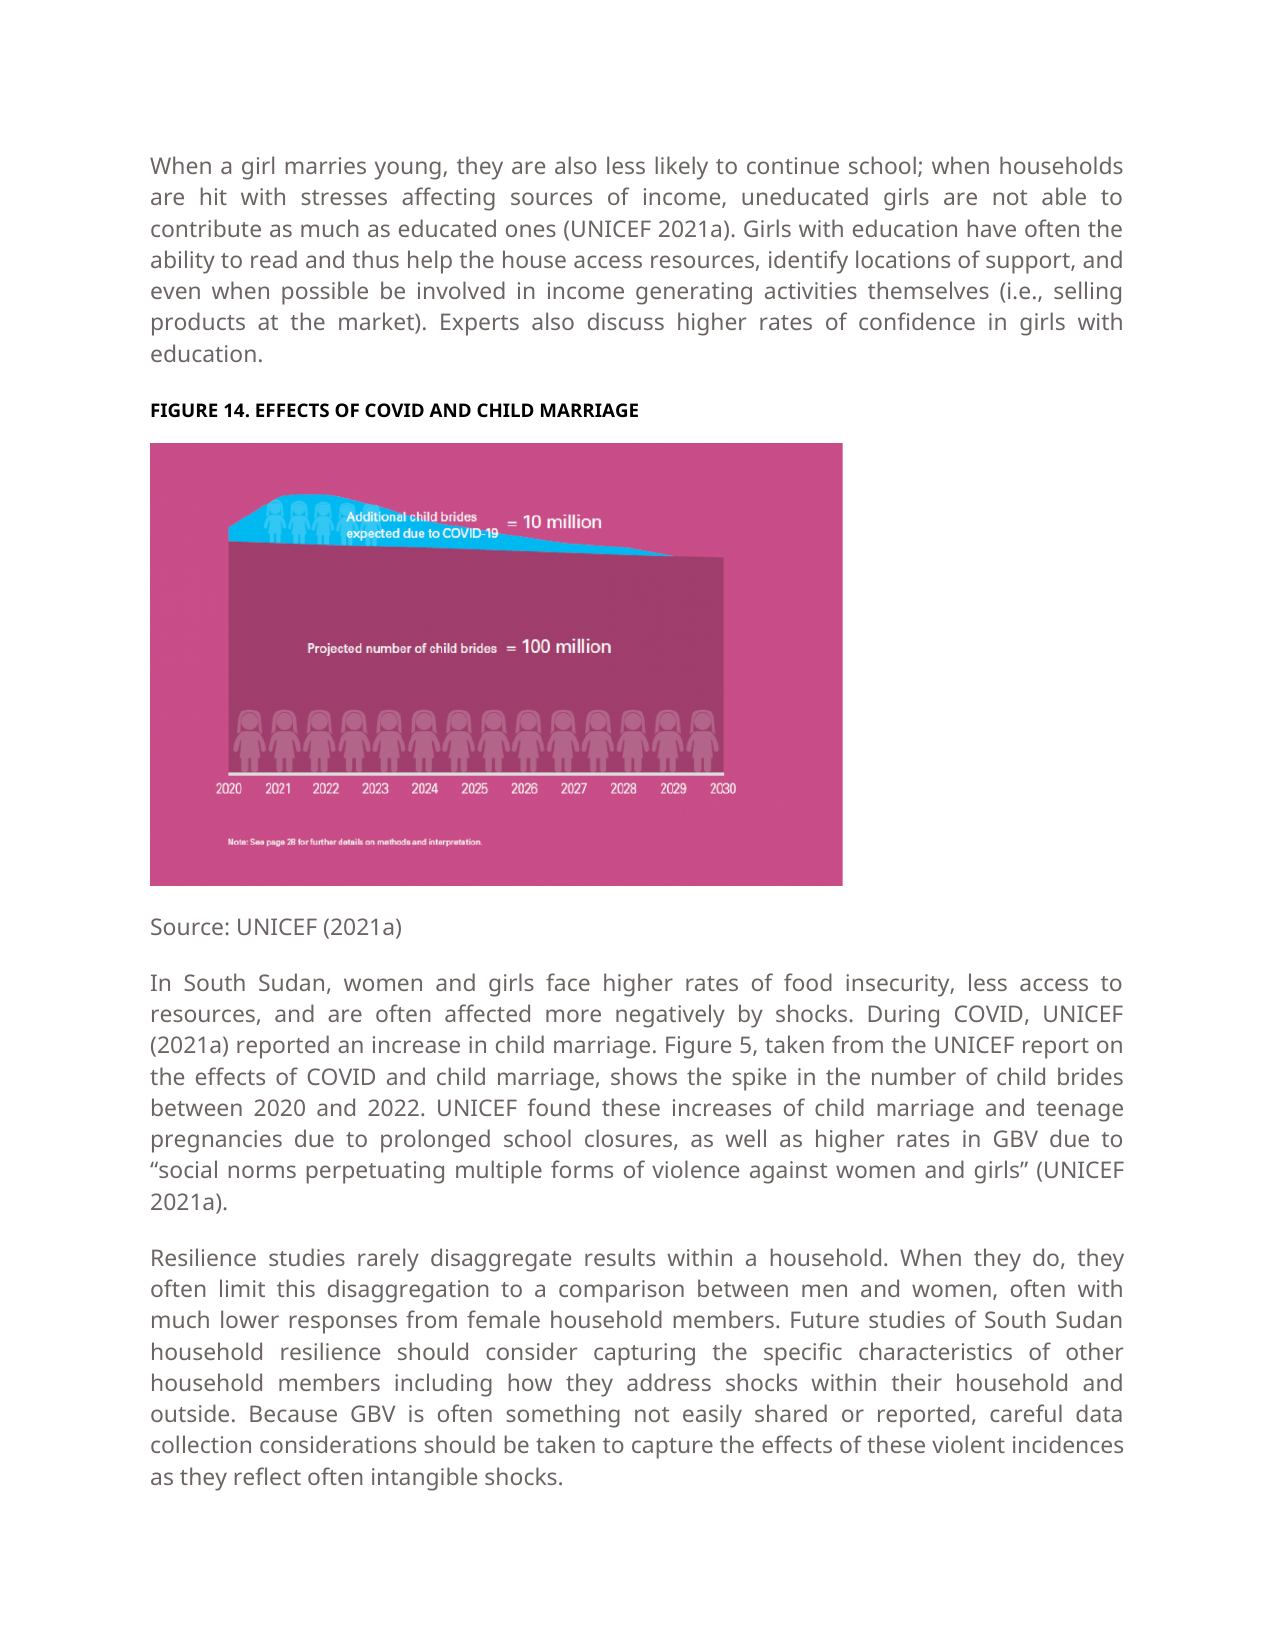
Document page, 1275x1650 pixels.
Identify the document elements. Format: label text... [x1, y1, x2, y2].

text In South Sudan, women and girls face higher rates of food insecurity, less access to resources, and are often affected more negatively by shocks. During COVID, UNICEF (2021a) reported an increase in child marriage. Figure 5, taken from the UNICEF report on the effects of COVID and child marriage, shows the spike in the number of child brides between 2020 and 2022. UNICEF found these increases of child marriage and teenage pregnancies due to prolonged school closures, as well as higher rates in GBV due to “social norms perpetuating multiple forms of violence against women and girls” (UNICEF 2021a). [150, 967, 1125, 1217]
text Source: UNICEF (2021a) [150, 911, 1125, 942]
text When a girl marries young, they are also less likely to continue school; when households are hit with stresses affecting sources of income, uneducated girls are not able to contribute as much as educated ones (UNICEF 2021a). Girls with education have often the ability to read and thus help the house access resources, identify locations of support, and even when possible be involved in income generating activities themselves (i.e., selling products at the market). Experts also discuss higher rates of confidence in girls with education. [150, 150, 1125, 369]
picture [150, 443, 843, 886]
text Resilience studies rarely disaggregate results within a household. When they do, they often limit this disaggregation to a comparison between men and women, often with much lower responses from female household members. Future studies of South Sudan household resilience should consider capturing the specific characteristics of other household members including how they address shocks within their household and outside. Because GBV is often something not easily shared or reported, careful data collection considerations should be taken to capture the effects of these violent incidences as they reflect often intangible shocks. [150, 1242, 1125, 1492]
